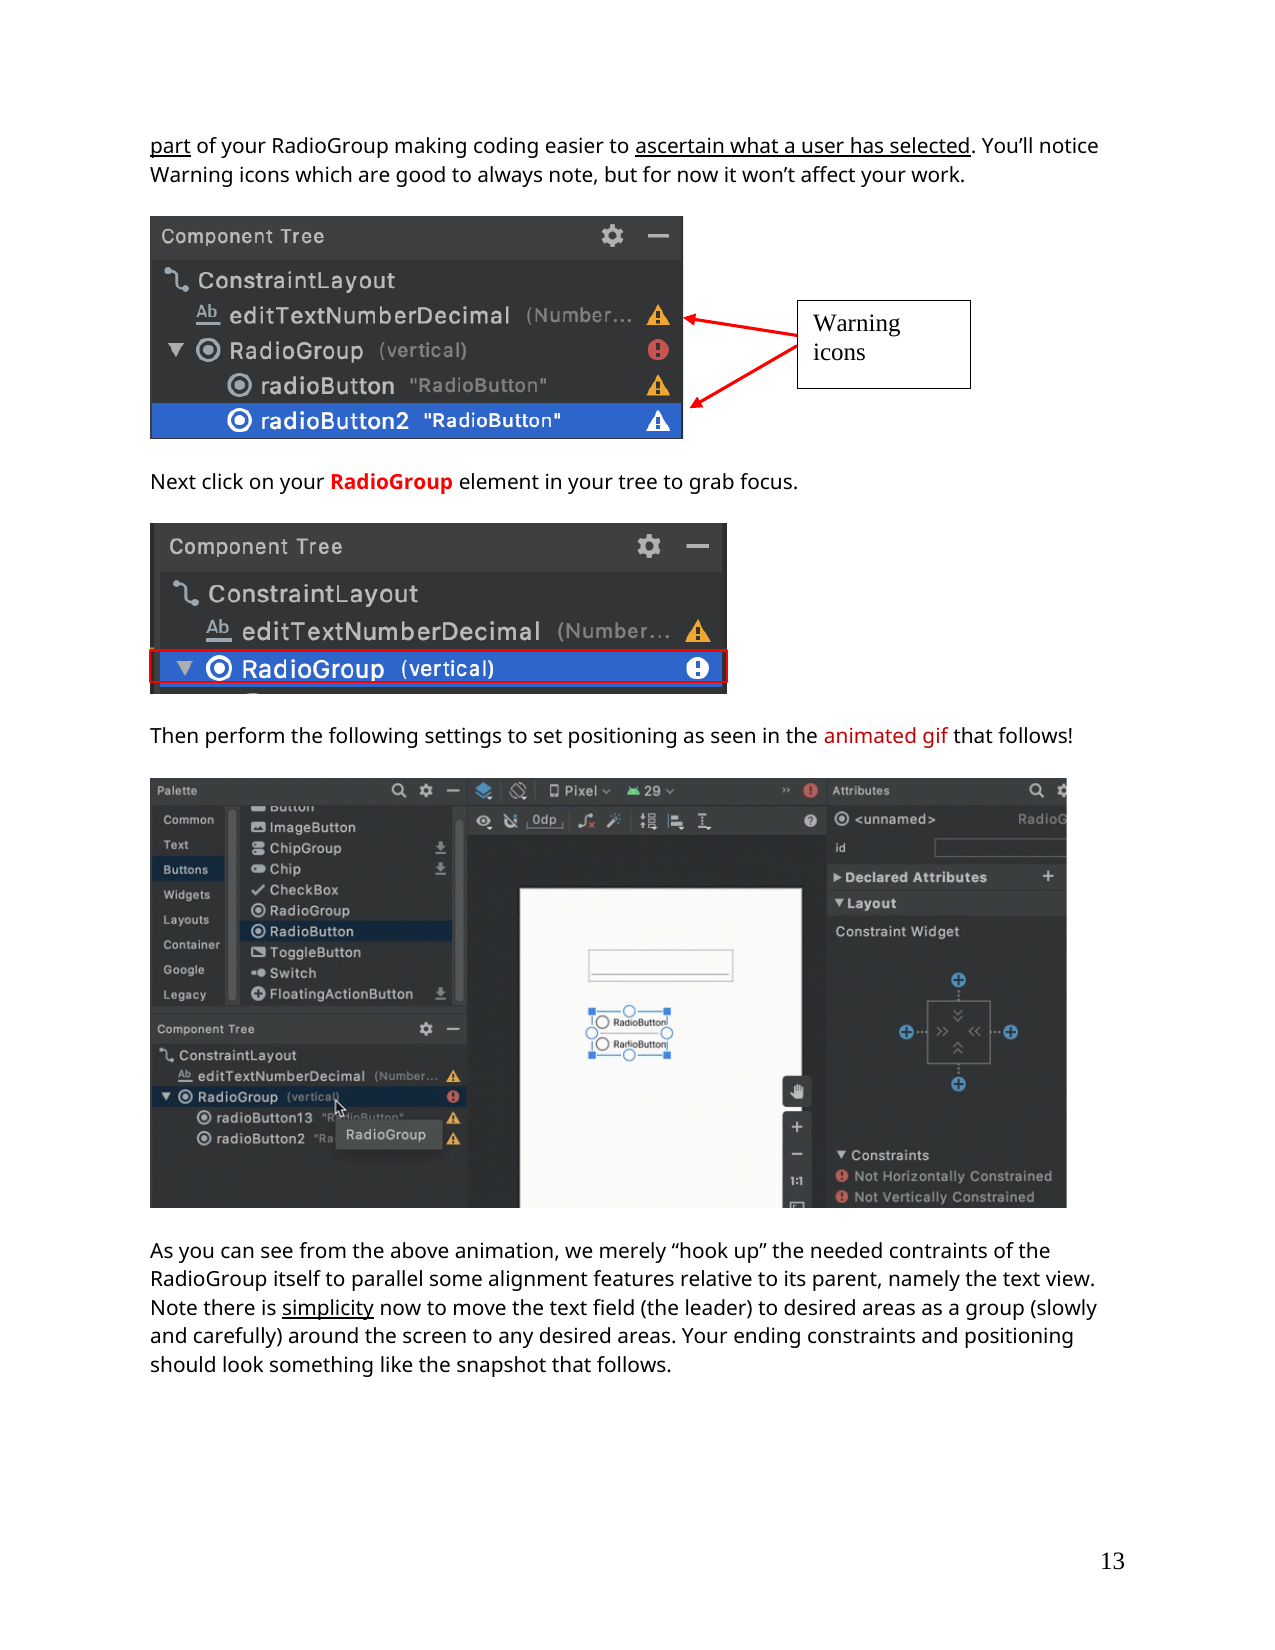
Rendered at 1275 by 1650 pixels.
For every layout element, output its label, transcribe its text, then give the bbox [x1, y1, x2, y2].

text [150, 131, 1125, 188]
picture [150, 778, 1067, 1208]
picture [150, 683, 727, 694]
picture [151, 652, 726, 681]
text Next click on your RadioGroup element in your tree to grab focus. [150, 467, 1125, 495]
text Then perform the following settings to set positioning as seen in the animated gif that follows! [150, 722, 1125, 750]
text As you can see from the above animation, we merely “hook up” the needed contraints of the RadioGroup itself to parallel some alignment features relative to its parent, namely the text view. Note there is simplicity now to move the text field (the leader) to desired areas as a group (slowly and carefully) around the screen to any desired areas. Your ending constraints and positioning should look something like the snapshot that follows. [150, 1236, 1125, 1378]
picture [150, 523, 727, 649]
picture [150, 216, 684, 439]
